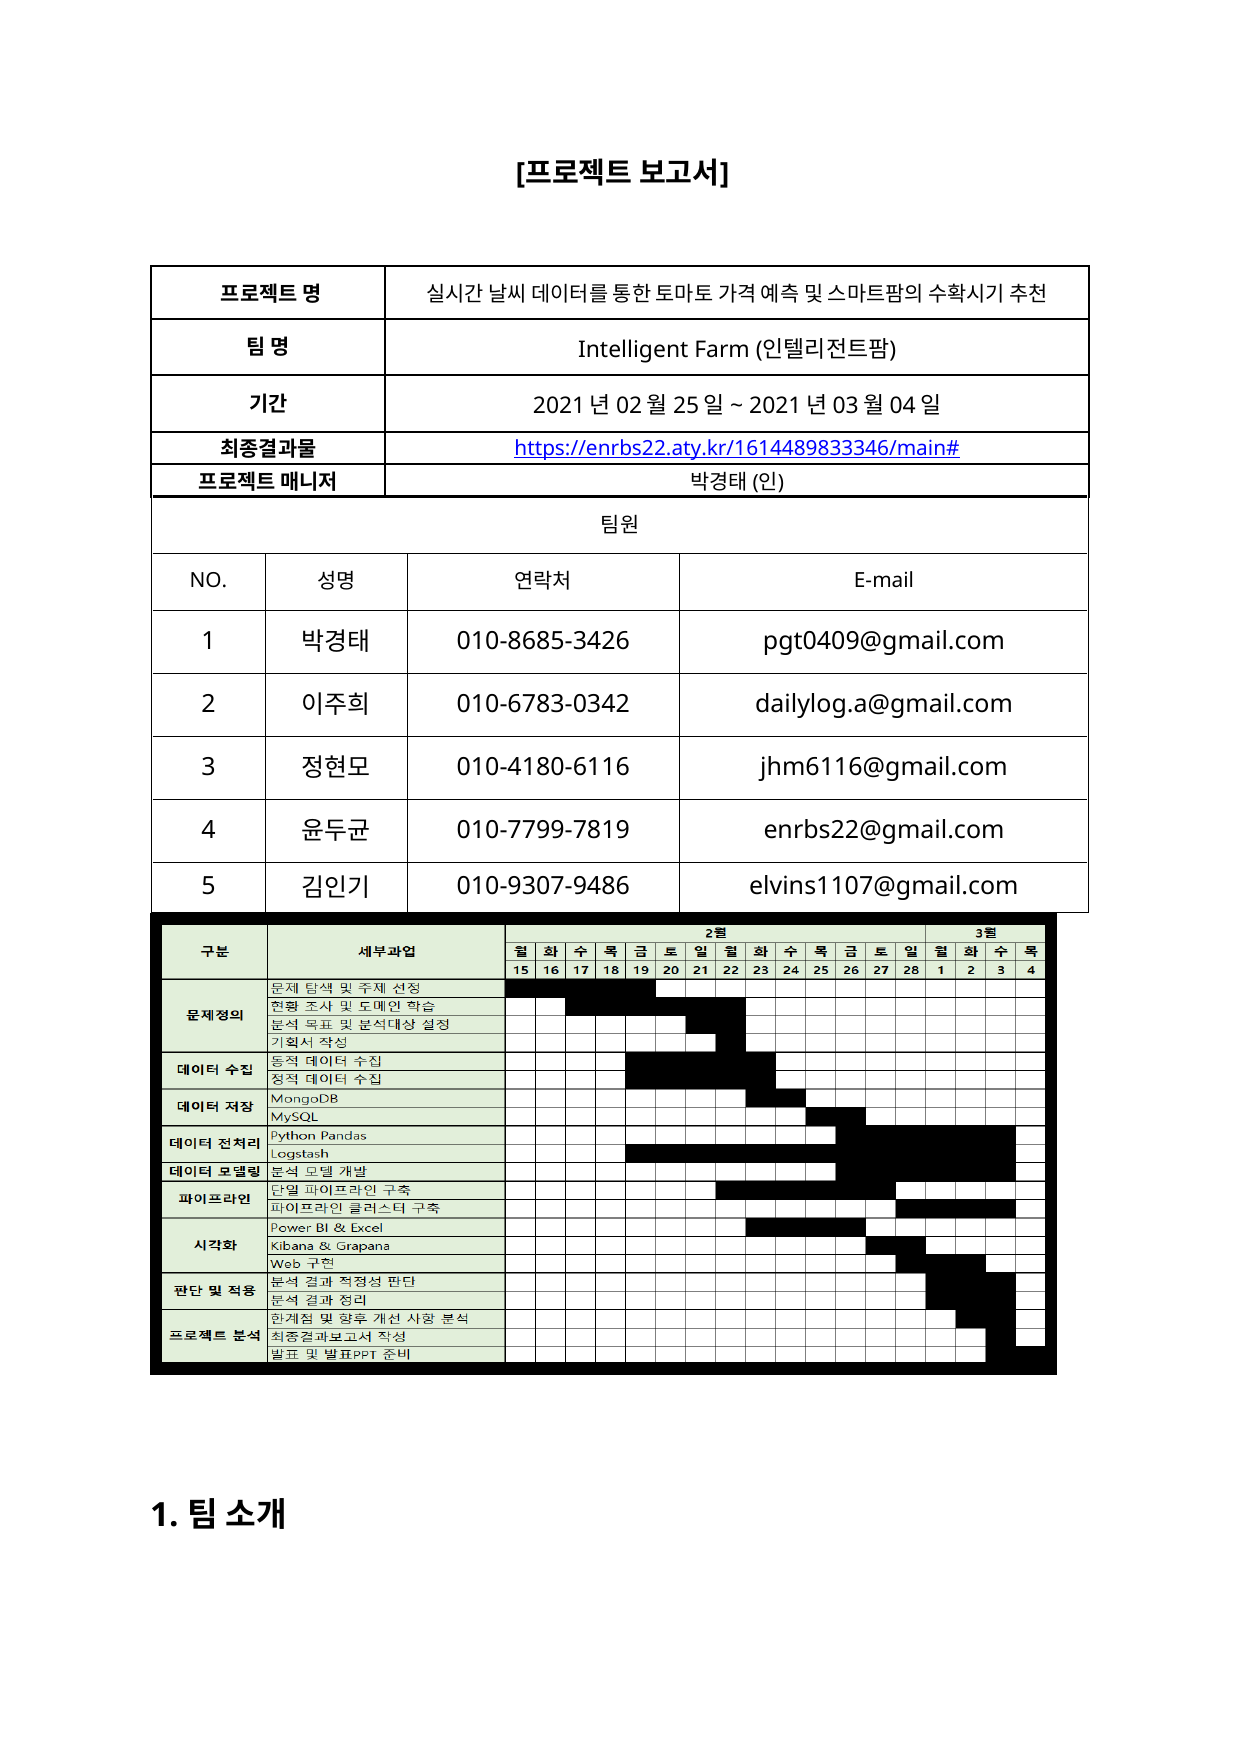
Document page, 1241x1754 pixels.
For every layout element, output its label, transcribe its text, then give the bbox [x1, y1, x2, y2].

table_cell 박경태 (인) [386, 465, 1088, 495]
table_cell 최종결과물 [152, 433, 384, 463]
table_cell 010-9307-9486 [408, 863, 679, 912]
table_cell enrbs22@gmail.com [680, 799, 1088, 862]
table_header 실시간 날씨 데이터를 통한 토마토 가격 예측 및 스마트팜의 수확시기 추천 [386, 267, 1088, 318]
table_cell https://enrbs22.aty.kr/1614489833346/main# [386, 433, 1088, 463]
table_cell jhm6116@gmail.com [680, 736, 1088, 799]
table_cell 010-7799-7819 [408, 800, 679, 862]
table_cell Intelligent Farm (인텔리전트팜) [386, 320, 1088, 374]
table_cell E-mail [680, 553, 1088, 610]
table_cell 5 [152, 863, 265, 912]
table_cell 2021년 02월 25일 ~ 2021년 03월 04일 [386, 376, 1088, 431]
table_cell 정현모 [266, 737, 407, 799]
text 1. 팀 소개 [150, 1488, 1094, 1536]
table_cell dailylog.a@gmail.com [680, 673, 1088, 736]
table_cell elvins1107@gmail.com [680, 862, 1088, 912]
table_cell 박경태 [266, 611, 407, 673]
picture [162, 925, 1045, 1363]
table_cell 윤두균 [266, 800, 407, 862]
table_header 프로젝트 명 [152, 267, 384, 318]
table_cell 이주희 [266, 674, 407, 736]
table_cell 프로젝트 매니저 [152, 465, 384, 495]
text [프로젝트 보고서] [150, 150, 1094, 192]
table_cell 4 [152, 800, 265, 862]
table_cell [266, 554, 407, 610]
table_cell NO. [152, 554, 265, 610]
table_cell 기간 [152, 376, 384, 431]
table_cell [152, 495, 1088, 553]
table_cell pgt0409@gmail.com [680, 610, 1088, 673]
table_cell 1 [152, 611, 265, 673]
table_cell [408, 554, 679, 610]
table_cell 010-8685-3426 [408, 611, 679, 673]
table_cell 김인기 [266, 863, 407, 912]
table_cell 3 [152, 737, 265, 799]
table_cell 팀 명 [152, 320, 384, 374]
table_cell 010-6783-0342 [408, 674, 679, 736]
table_cell 2 [152, 674, 265, 736]
table_cell 010-4180-6116 [408, 737, 679, 799]
